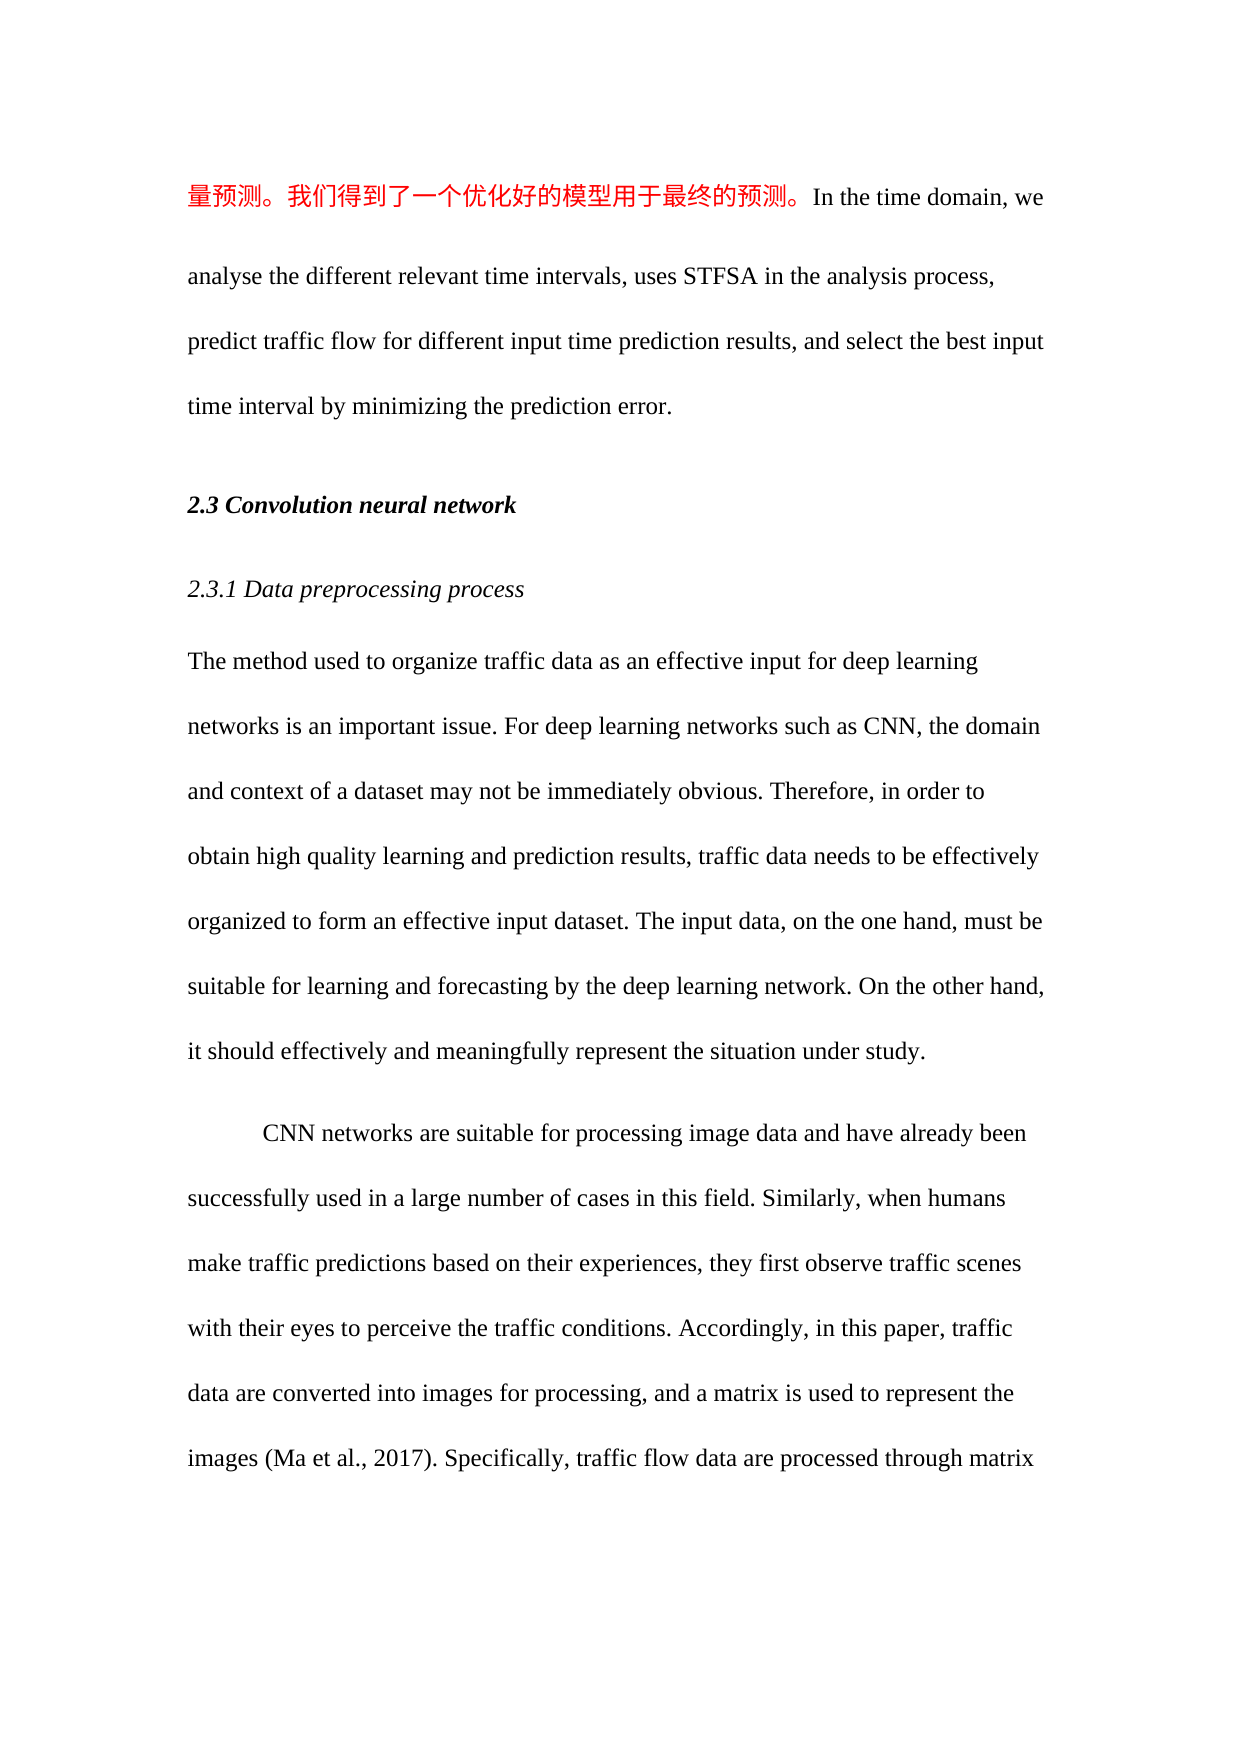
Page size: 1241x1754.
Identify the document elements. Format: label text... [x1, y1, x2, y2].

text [187, 1117, 1053, 1474]
subtitle 2.3.1 Data preprocessing process [187, 573, 994, 605]
subtitle 2.3 Convolution neural network [187, 488, 994, 521]
text The method used to organize traffic data as an effective input for deep learning networks is an important issue. For deep learning networks such as CNN, the domain and context of a dataset may not be immediately obvious. Therefore, in order to obtain high quality learning and prediction results, traffic data needs to be effectively organized to form an effective input dataset. The input data, on the one hand, must be suitable for learning and forecasting by the deep learning network. On the other hand, it should effectively and meaningfully represent the situation under study. [187, 644, 1053, 1067]
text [187, 162, 1053, 422]
